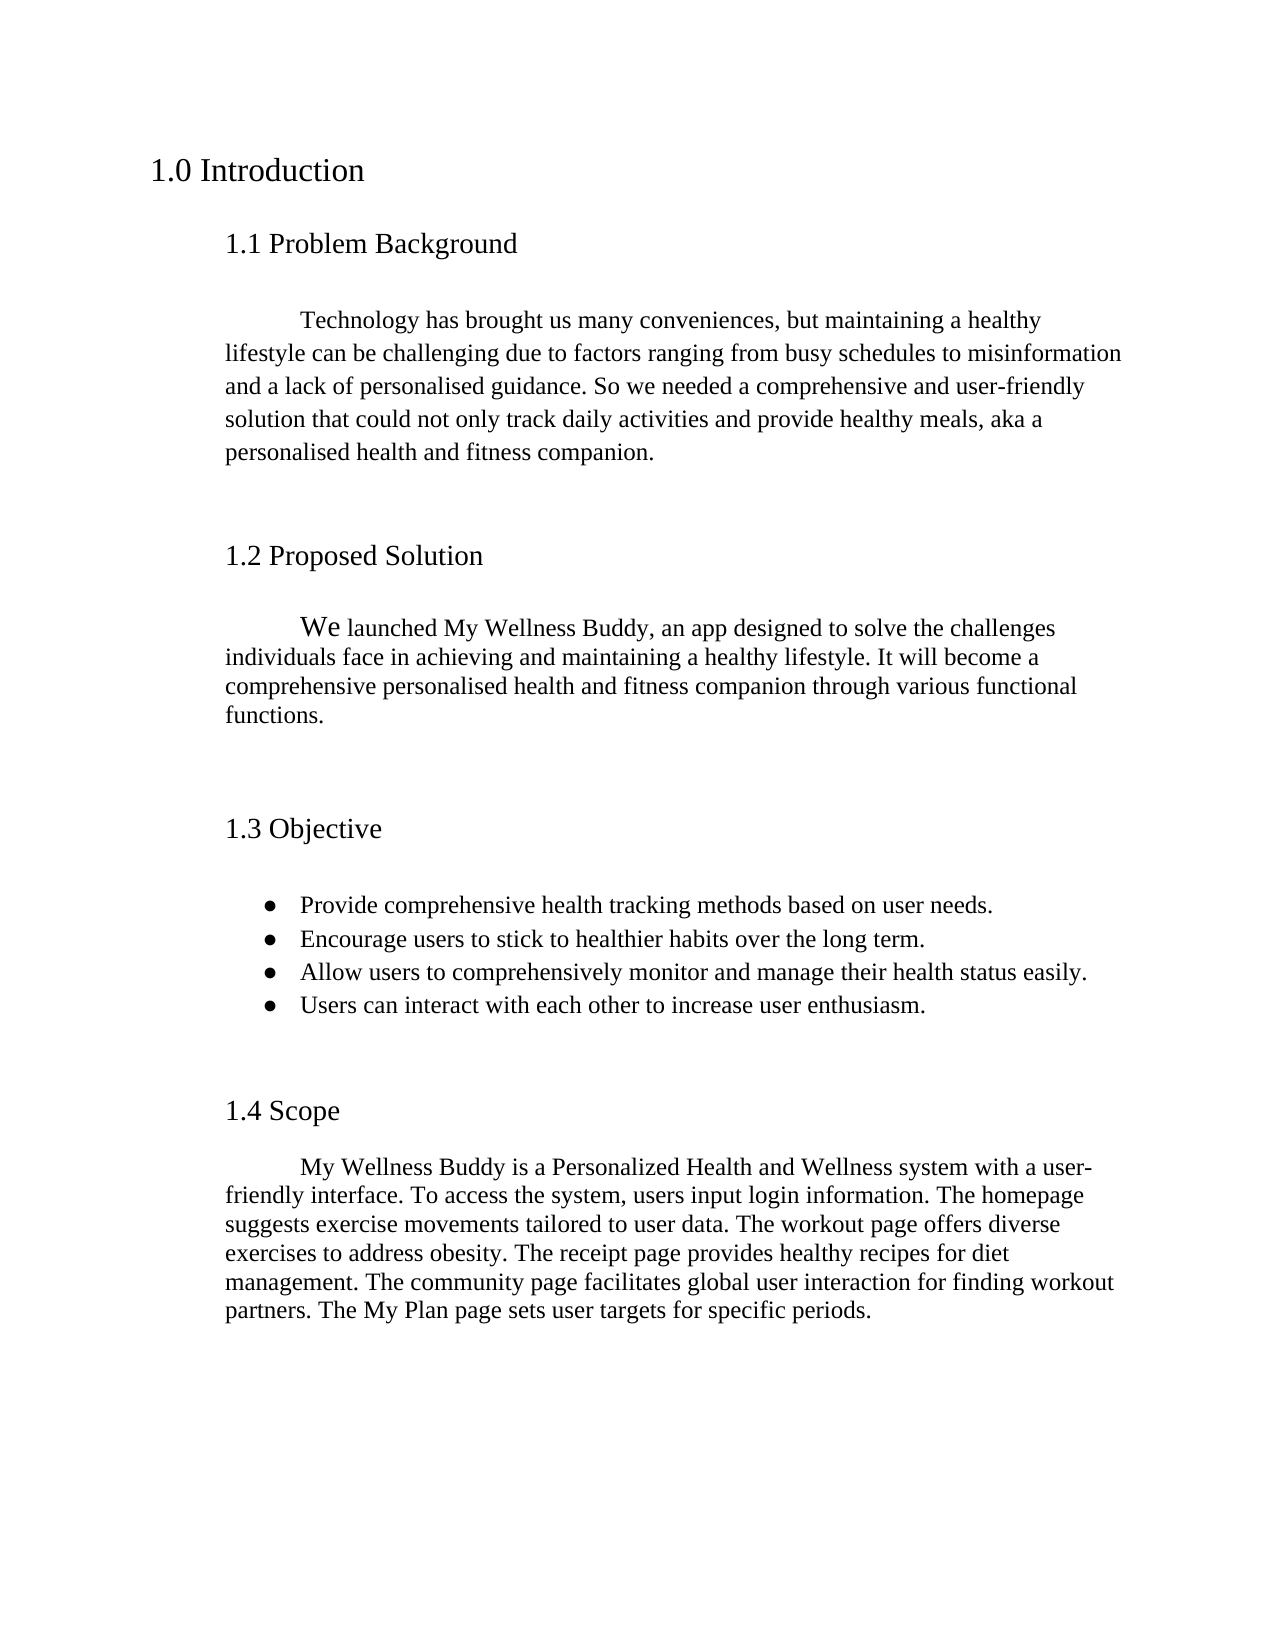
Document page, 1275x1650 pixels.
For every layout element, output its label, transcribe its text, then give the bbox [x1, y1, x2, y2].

list Encourage users to stick to healthier habits over the long term. [262, 924, 1125, 952]
subtitle 1.2 Proposed Solution [150, 538, 1125, 571]
list Allow users to comprehensively monitor and manage their health status easily. [262, 957, 1125, 985]
list Users can interact with each other to increase user enthusiasm. [262, 990, 1125, 1018]
list Provide comprehensive health tracking methods based on user needs. [262, 891, 1125, 919]
text My Wellness Buddy is a Personalized Health and Wellness system with a user-friendly interface. To access the system, users input login information. The homepage suggests exercise movements tailored to user data. The workout page offers diverse exercises to address obesity. The receipt page provides healthy recipes for diet management. The community page facilitates global user interaction for finding workout partners. The My Plan page sets user targets for specific periods. [225, 1152, 1125, 1324]
subtitle 1.4 Scope [150, 1093, 1125, 1127]
subtitle 1.0 Introduction [150, 150, 1125, 188]
subtitle 1.1 Problem Background [150, 226, 1125, 259]
subtitle We launched My Wellness Buddy, an app designed to solve the challenges individuals face in achieving and maintaining a healthy lifestyle. It will become a comprehensive personalised health and fitness companion through various functional functions. [225, 609, 1125, 728]
text Technology has brought us many conveniences, but maintaining a healthy lifestyle can be challenging due to factors ranging from busy schedules to misinformation and a lack of personalised guidance. So we needed a comprehensive and user-friendly solution that could not only track daily activities and provide healthy meals, aka a personalised health and fitness companion. [225, 305, 1125, 466]
subtitle 1.3 Objective [150, 812, 1125, 845]
